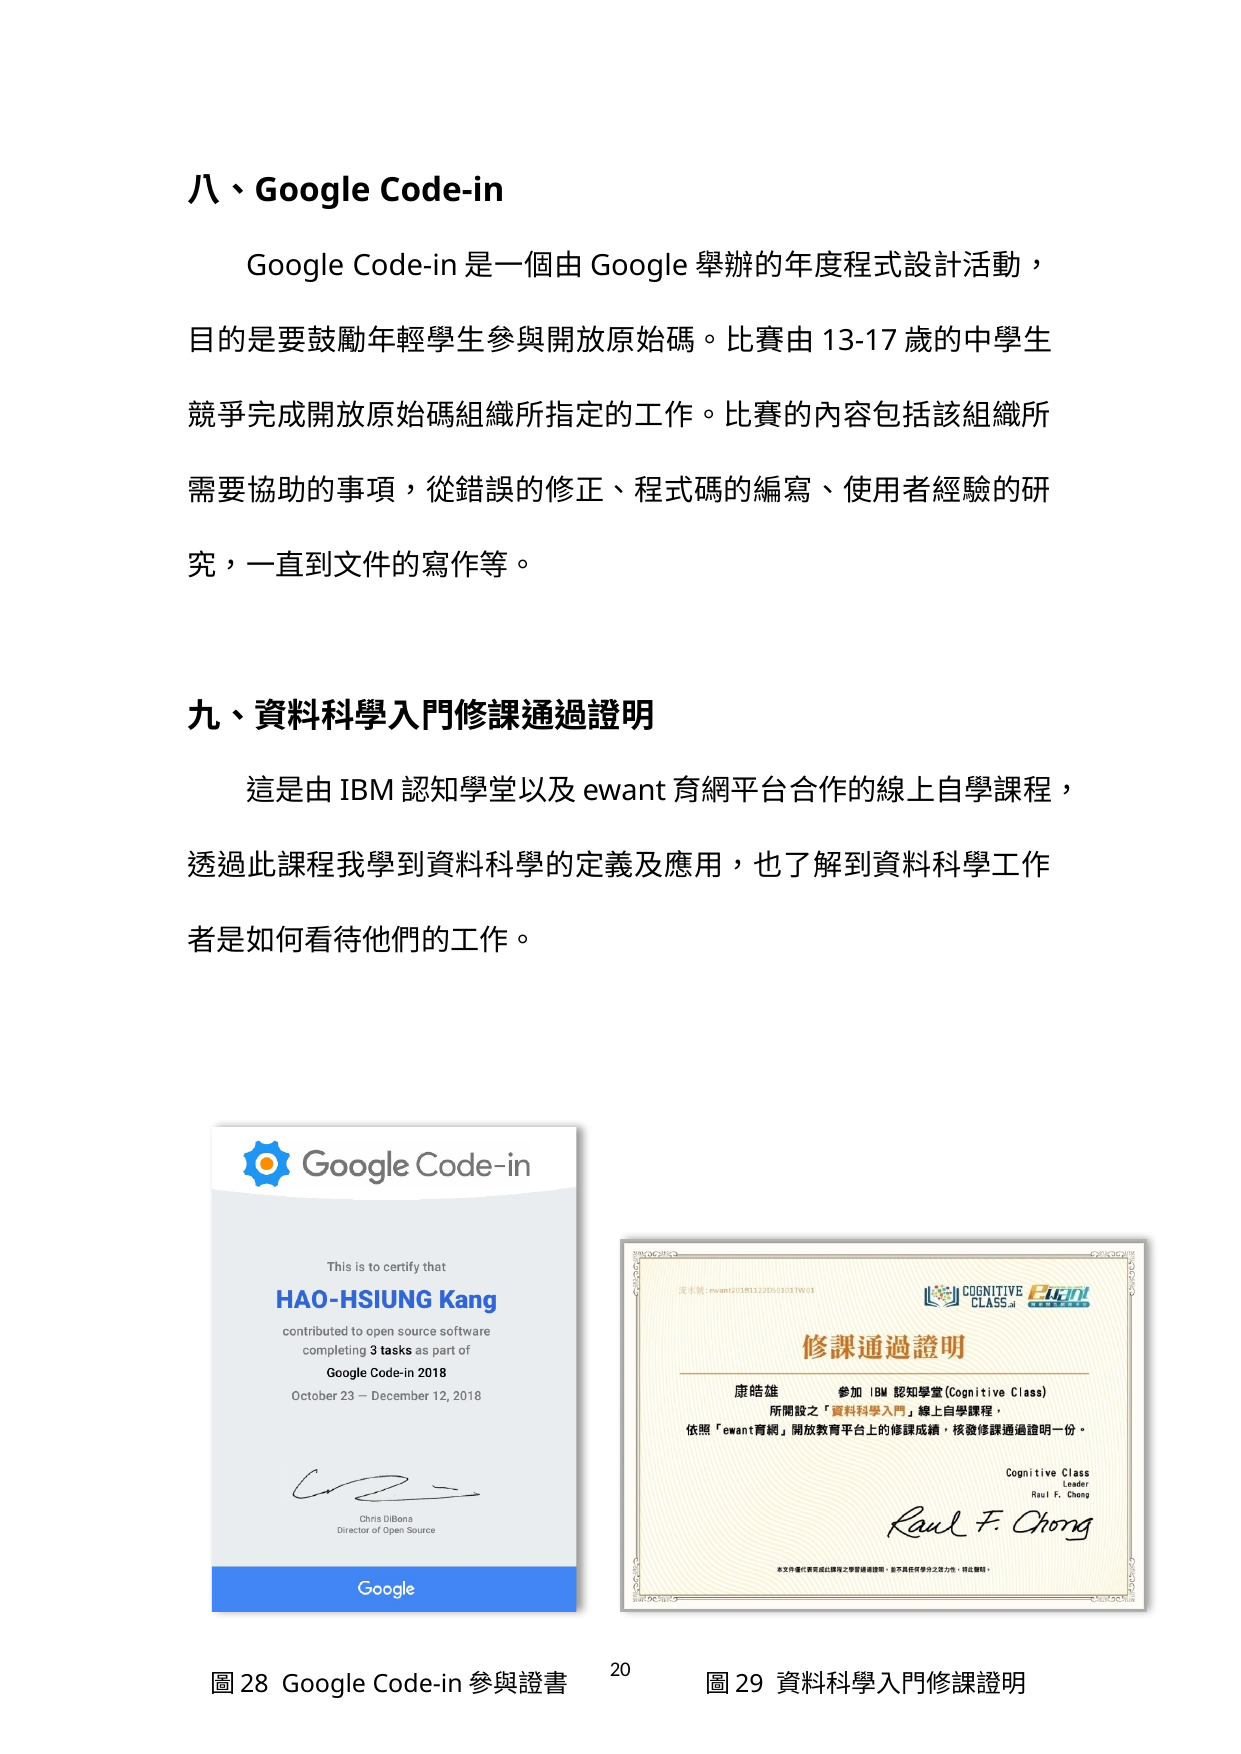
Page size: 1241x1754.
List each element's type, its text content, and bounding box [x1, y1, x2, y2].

text 這是由IBM認知學堂以及ewant育網平台合作的線上自學課程，透過此課程我學到資料科學的定義及應用，也了解到資料科學工作者是如何看待他們的工作。 [187, 750, 1053, 975]
text Google Code-in是一個由Google舉辦的年度程式設計活動，目的是要鼓勵年輕學生參與開放原始碼。比賽由13-17歲的中學生競爭完成開放原始碼組織所指定的工作。比賽的內容包括該組織所需要協助的事項，從錯誤的修正、程式碼的編寫、使用者經驗的研究，一直到文件的寫作等。 [187, 225, 1053, 600]
subtitle 八、Google Code-in [187, 150, 1053, 225]
picture [620, 1239, 1147, 1612]
picture [211, 1127, 577, 1612]
subtitle 九、資料科學入門修課通過證明 [187, 675, 1053, 750]
